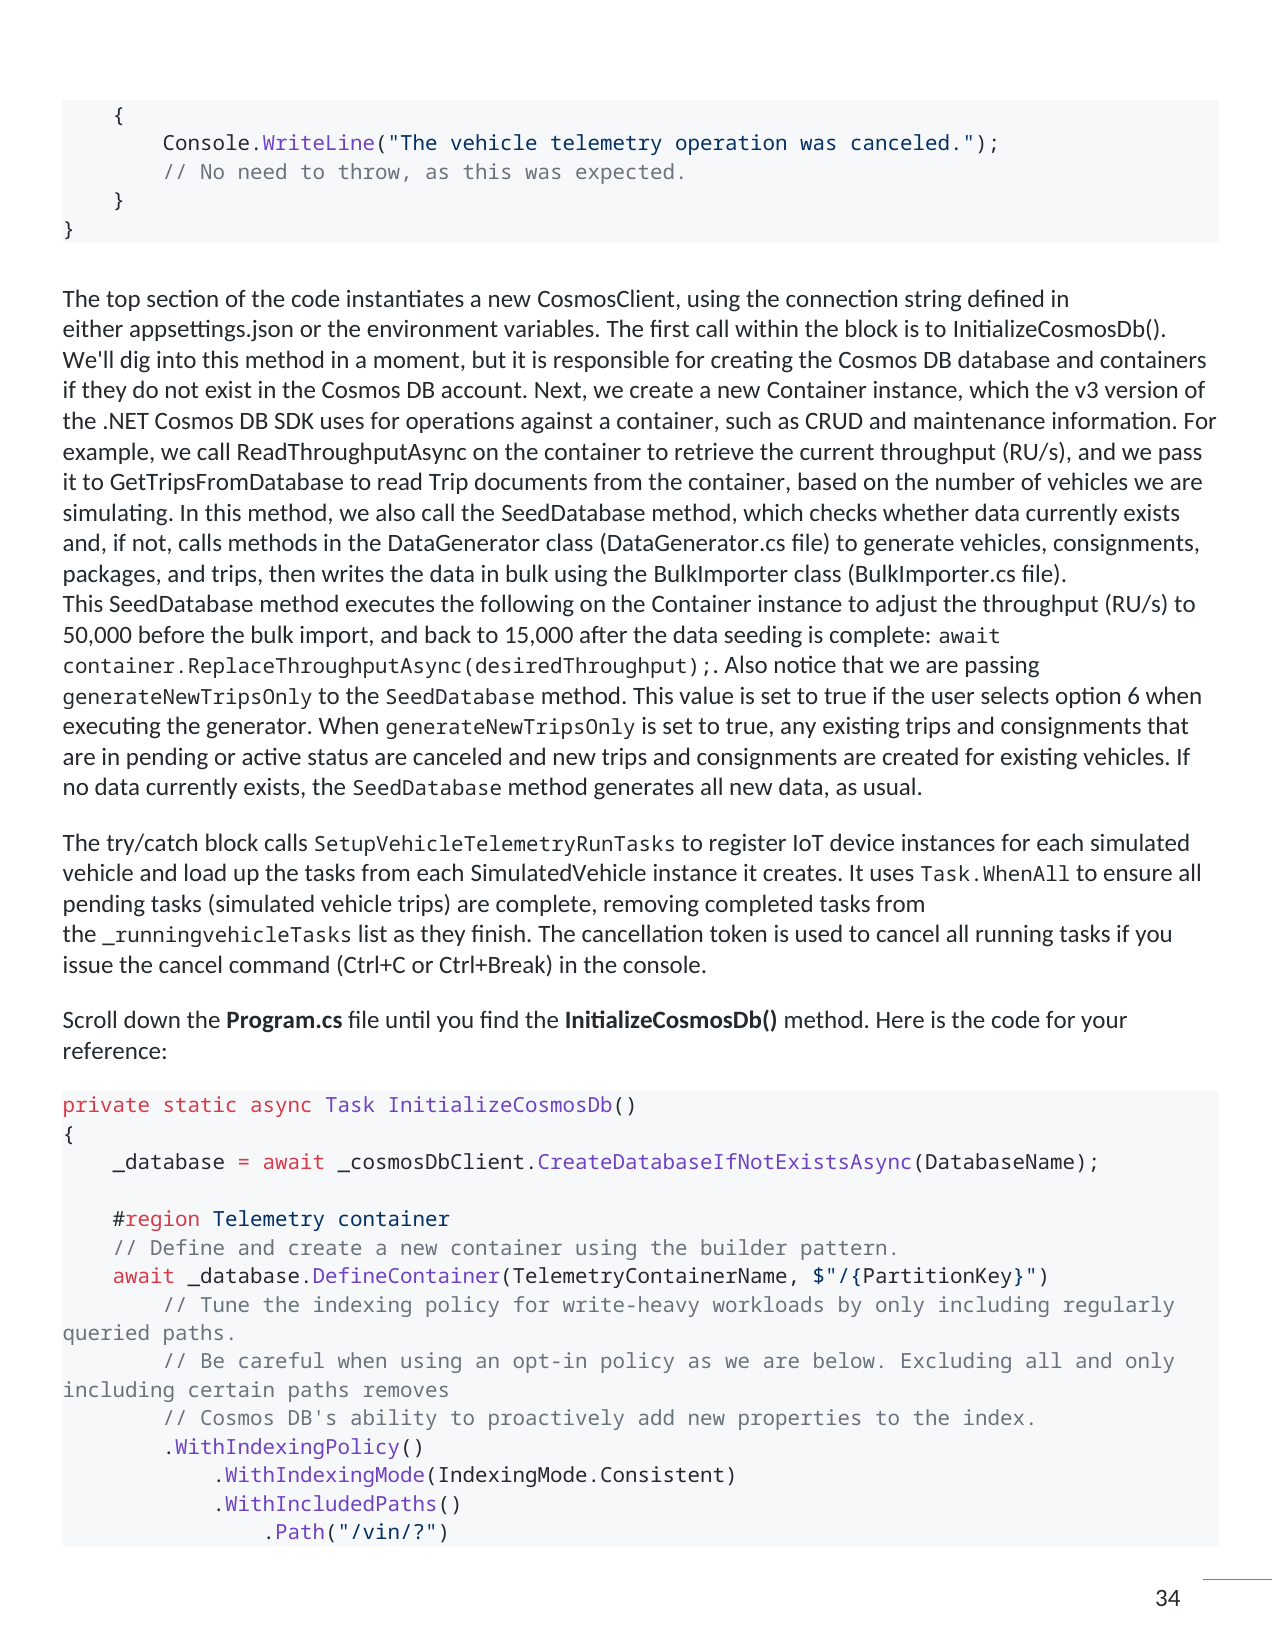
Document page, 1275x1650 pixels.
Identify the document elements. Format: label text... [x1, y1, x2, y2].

text await _database.DefineContainer(TelemetryContainerName, $"/{PartitionKey}") [62, 1261, 1219, 1290]
text private static async Task InitializeCosmosDb() [62, 1091, 1219, 1119]
text { [62, 1119, 1219, 1147]
text // Define and create a new container using the builder pattern. [62, 1233, 1219, 1261]
text The top section of the code instantiates a new CosmosClient, using the connection string defined in either appsettings.json or the environment variables. The first call within the block is to InitializeCosmosDb(). We'll dig into this method in a moment, but it is responsible for creating the Cosmos DB database and containers if they do not exist in the Cosmos DB account. Next, we create a new Container instance, which the v3 version of the .NET Cosmos DB SDK uses for operations against a container, such as CRUD and maintenance information. For example, we call ReadThroughputAsync on the container to retrieve the current throughput (RU/s), and we pass it to GetTripsFromDatabase to read Trip documents from the container, based on the number of vehicles we are simulating. In this method, we also call the SeedDatabase method, which checks whether data currently exists and, if not, calls methods in the DataGenerator class (DataGenerator.cs file) to generate vehicles, consignments, packages, and trips, then writes the data in bulk using the BulkImporter class (BulkImporter.cs file). This SeedDatabase method executes the following on the Container instance to adjust the throughput (RU/s) to 50,000 before the bulk import, and back to 15,000 after the data seeding is complete: await container.ReplaceThroughputAsync(desiredThroughput);. Also notice that we are passing generateNewTripsOnly to the SeedDatabase method. This value is set to true if the user selects option 6 when executing the generator. When generateNewTripsOnly is set to true, any existing trips and consignments that are in pending or active status are canceled and new trips and consignments are created for existing vehicles. If no data currently exists, the SeedDatabase method generates all new data, as usual. [62, 283, 1219, 802]
text // Be careful when using an opt-in policy as we are below. Excluding all and only including certain paths removes [62, 1347, 1219, 1403]
text .WithIndexingPolicy() [62, 1432, 1219, 1460]
text { [62, 100, 1219, 128]
text The try/catch block calls SetupVehicleTelemetryRunTasks to register IoT device instances for each simulated vehicle and load up the tasks from each SimulatedVehicle instance it creates. It uses Task.WhenAll to ensure all pending tasks (simulated vehicle trips) are complete, removing completed tasks from the _runningvehicleTasks list as they finish. The cancellation token is used to cancel all running tasks if you issue the cancel command (Ctrl+C or Ctrl+Break) in the console. [62, 827, 1219, 979]
text Scroll down the Program.cs file until you find the InitializeCosmosDb() method. Here is the code for your reference: [62, 1004, 1219, 1066]
text .WithIncludedPaths() [62, 1489, 1219, 1517]
text // No need to throw, as this was expected. [62, 157, 1219, 185]
text #region Telemetry container [62, 1204, 1219, 1233]
text // Cosmos DB's ability to proactively add new properties to the index. [62, 1403, 1219, 1432]
text Console.WriteLine("The vehicle telemetry operation was canceled."); [62, 128, 1219, 157]
text } [62, 185, 1219, 214]
text } [62, 214, 1219, 242]
text // Tune the indexing policy for write-heavy workloads by only including regularly queried paths. [62, 1290, 1219, 1347]
text .Path("/vin/?") [62, 1517, 1219, 1546]
text .WithIndexingMode(IndexingMode.Consistent) [62, 1460, 1219, 1489]
text _database = await _cosmosDbClient.CreateDatabaseIfNotExistsAsync(DatabaseName); [62, 1147, 1219, 1176]
